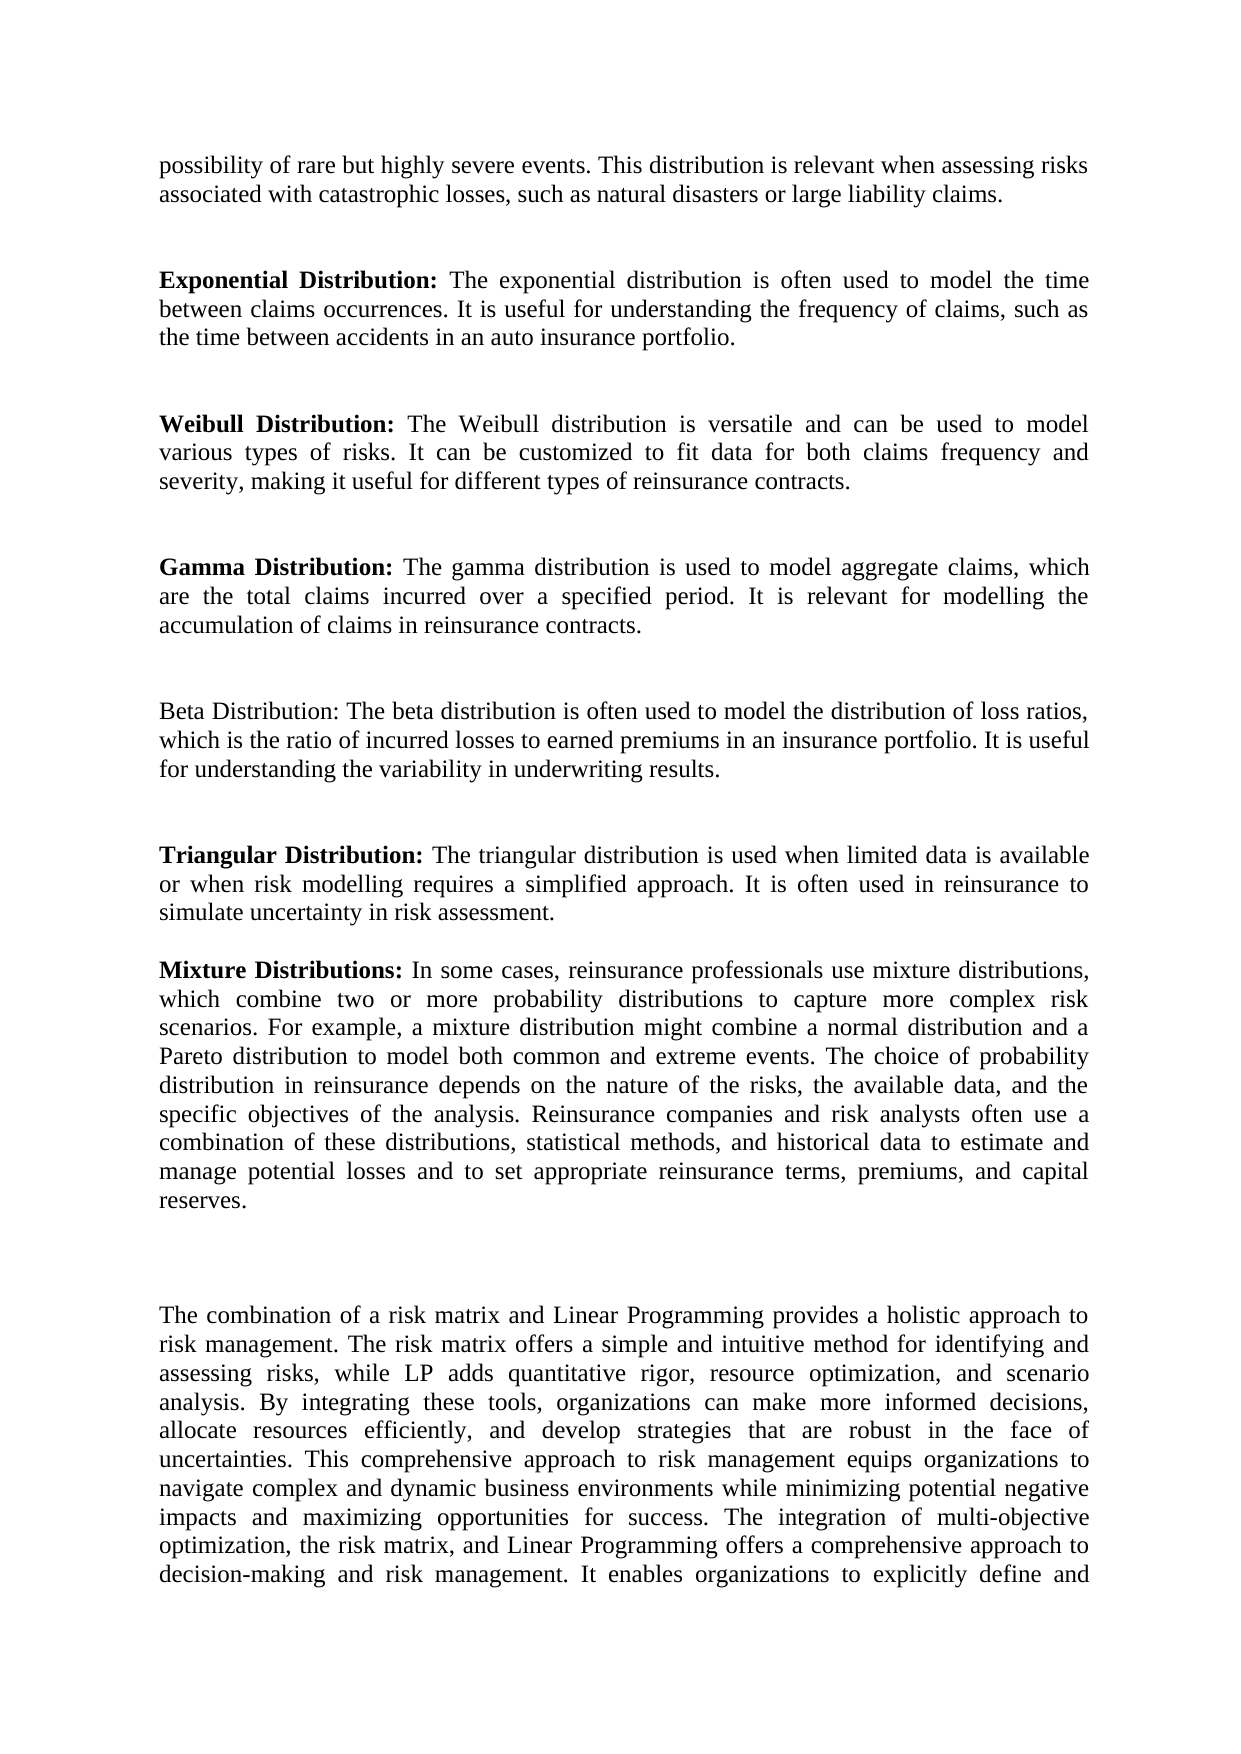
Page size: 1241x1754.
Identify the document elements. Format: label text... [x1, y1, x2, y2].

list Exponential Distribution: The exponential distribution is often used to model the time between claims occurrences. It is useful for understanding the frequency of claims, such as the time between accidents in an auto insurance portfolio. [159, 265, 1090, 351]
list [159, 150, 1090, 207]
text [159, 1300, 1090, 1588]
list Beta Distribution: The beta distribution is often used to model the distribution of loss ratios, which is the ratio of incurred losses to earned premiums in an insurance portfolio. It is useful for understanding the variability in underwriting results. [159, 696, 1090, 782]
list Weibull Distribution: The Weibull distribution is versatile and can be used to model various types of risks. It can be customized to fit data for both claims frequency and severity, making it useful for different types of reinsurance contracts. [159, 409, 1090, 495]
list Gamma Distribution: The gamma distribution is used to model aggregate claims, which are the total claims incurred over a specified period. It is relevant for modelling the accumulation of claims in reinsurance contracts. [159, 552, 1090, 639]
list Triangular Distribution: The triangular distribution is used when limited data is available or when risk modelling requires a simplified approach. It is often used in reinsurance to simulate uncertainty in risk assessment. [159, 840, 1090, 926]
list Mixture Distributions: In some cases, reinsurance professionals use mixture distributions, which combine two or more probability distributions to capture more complex risk scenarios. For example, a mixture distribution might combine a normal distribution and a Pareto distribution to model both common and extreme events. The choice of probability distribution in reinsurance depends on the nature of the risks, the available data, and the specific objectives of the analysis. Reinsurance companies and risk analysts often use a combination of these distributions, statistical methods, and historical data to estimate and manage potential losses and to set appropriate reinsurance terms, premiums, and capital reserves. [159, 955, 1090, 1214]
